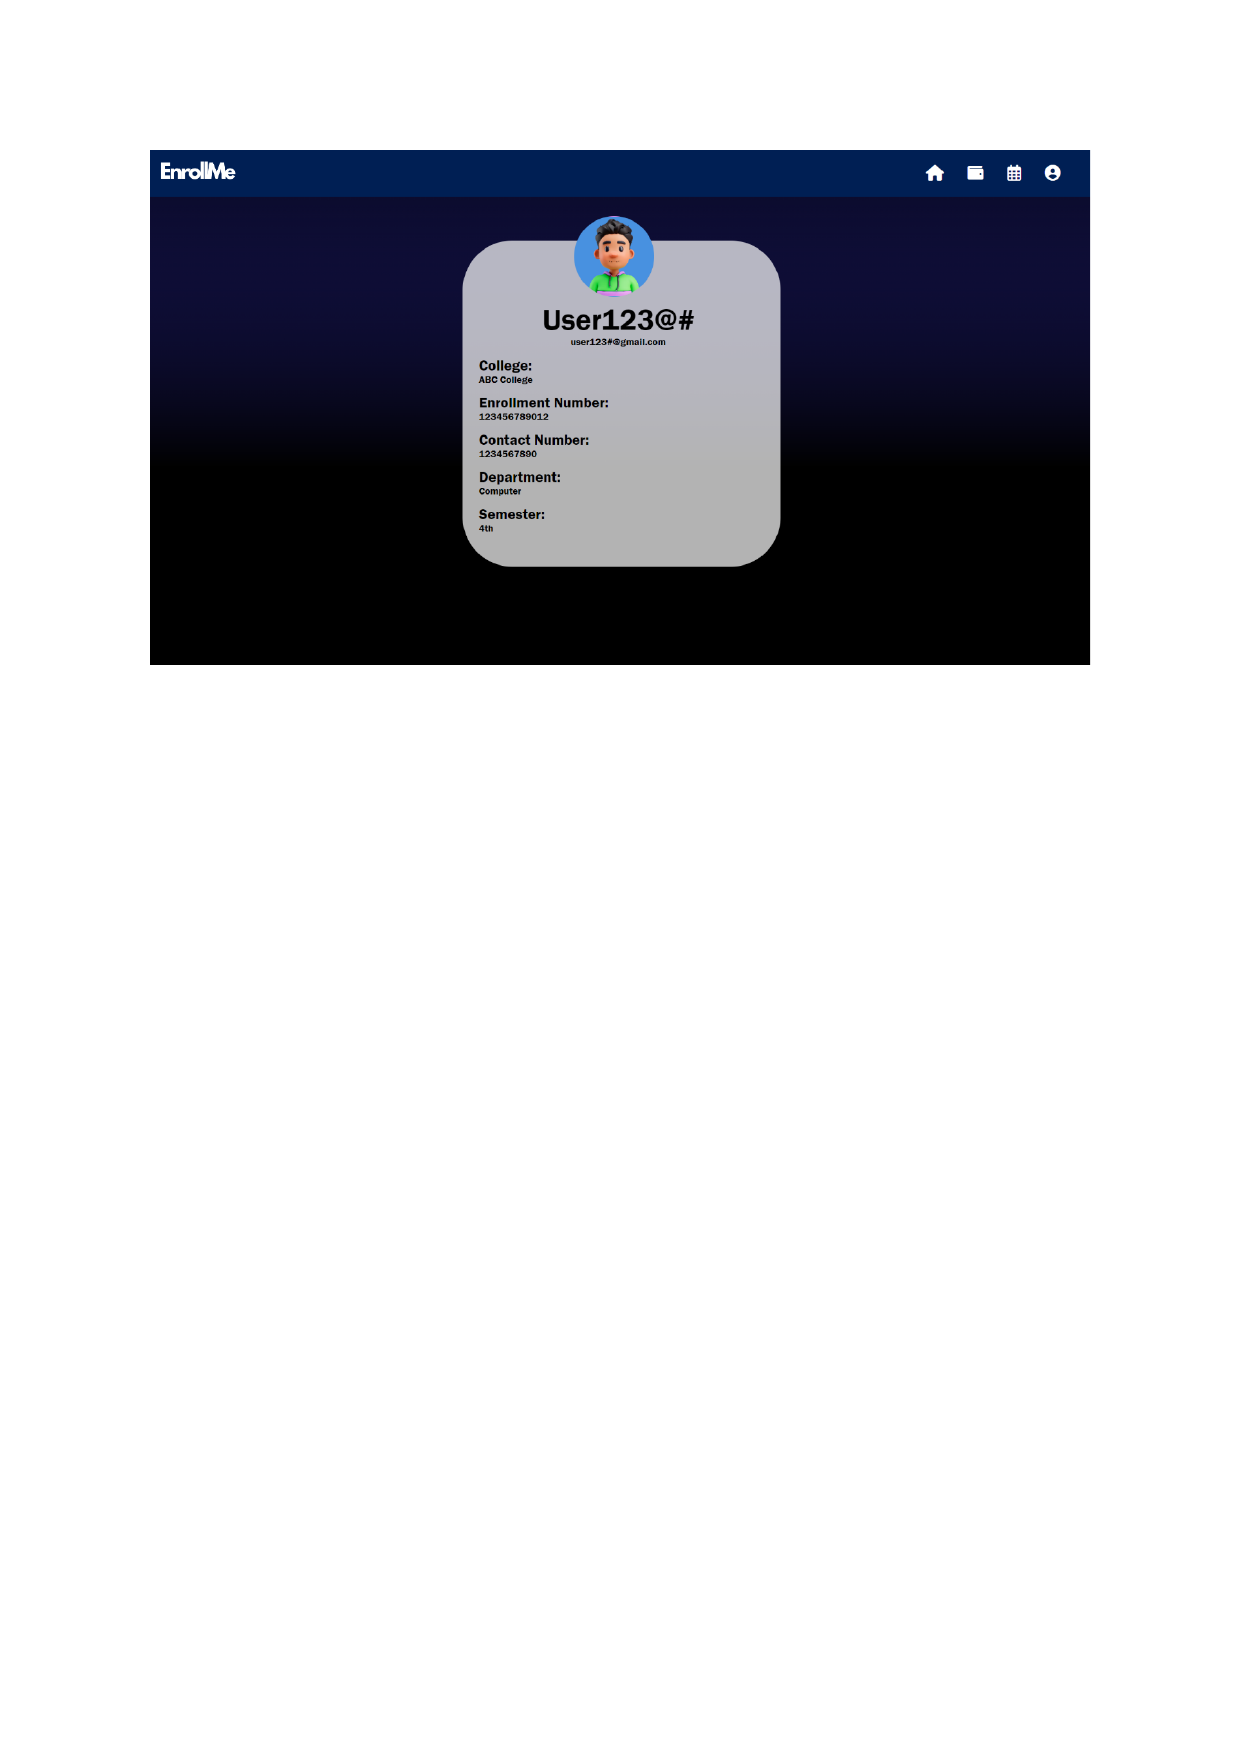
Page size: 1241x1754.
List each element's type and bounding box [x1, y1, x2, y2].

picture [150, 150, 1091, 665]
